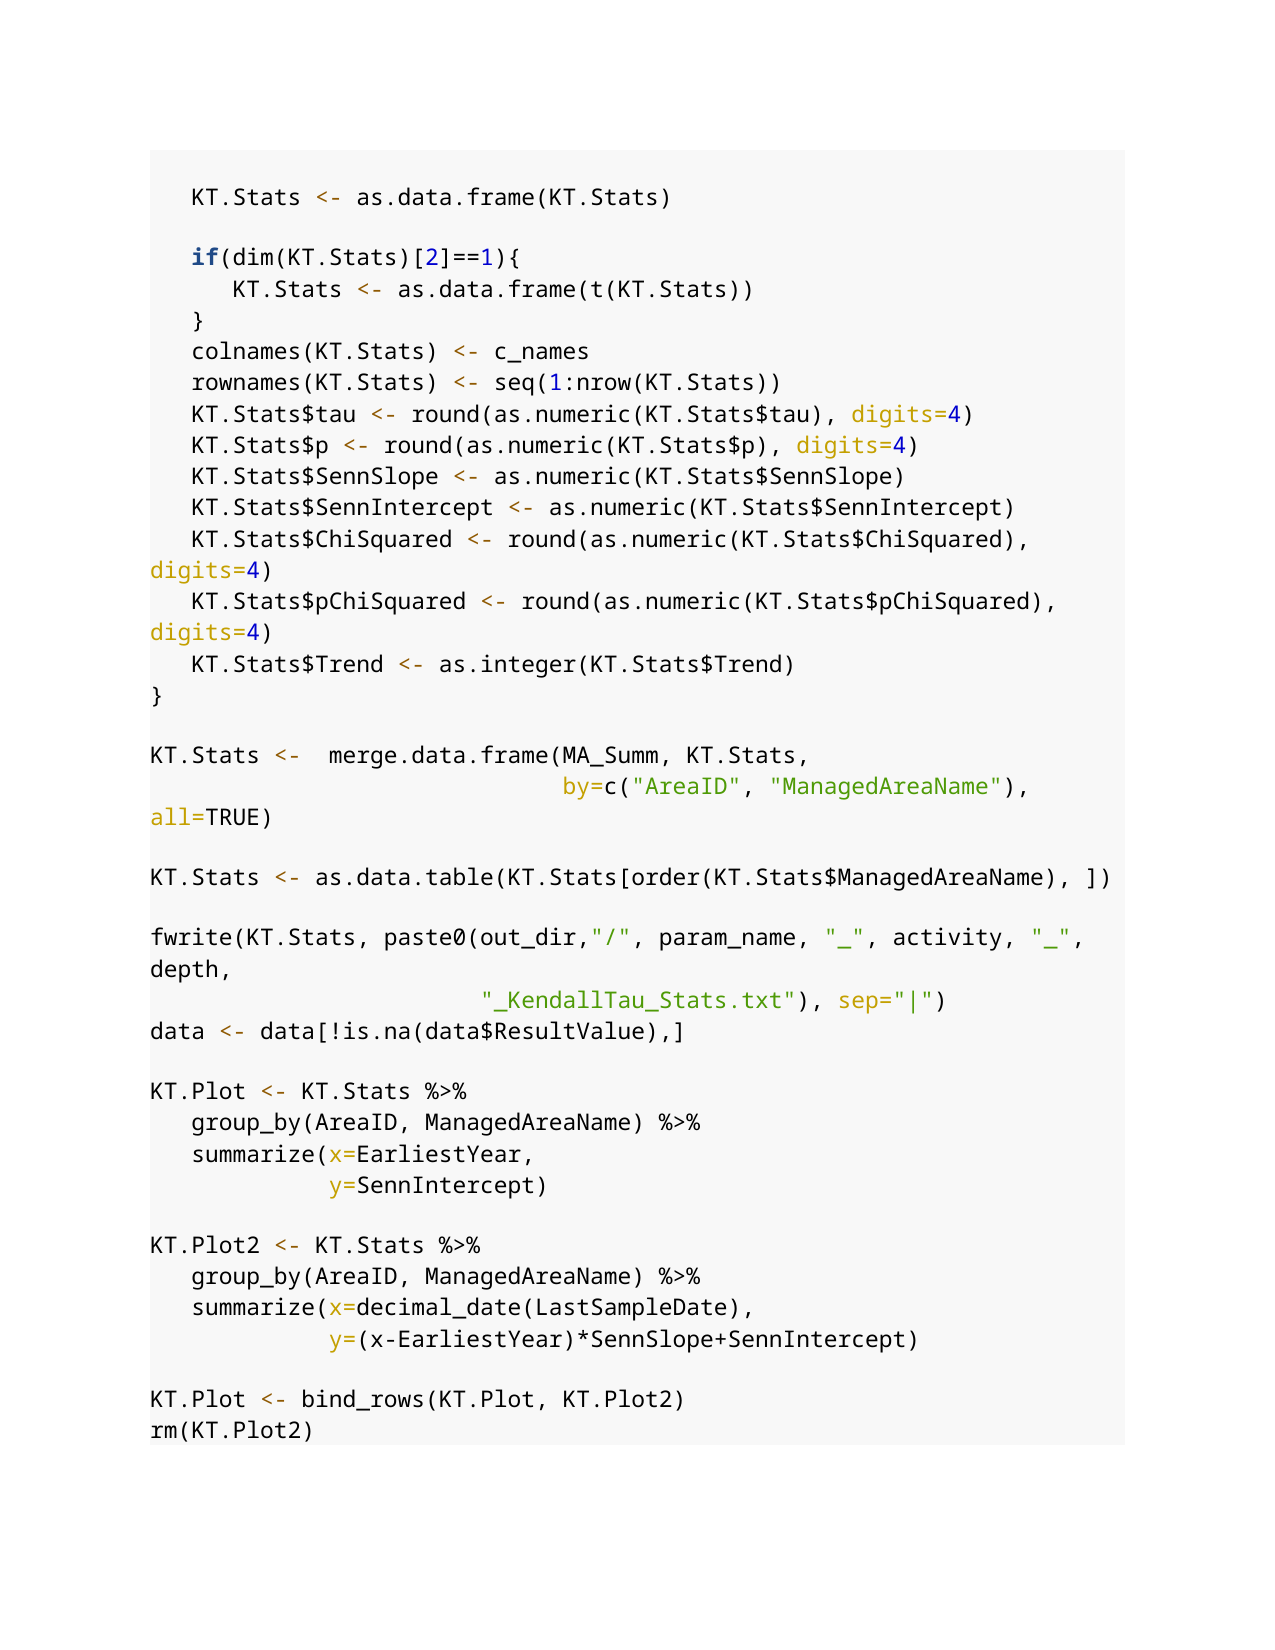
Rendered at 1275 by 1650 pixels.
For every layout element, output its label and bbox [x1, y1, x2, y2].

text [150, 150, 1125, 1445]
